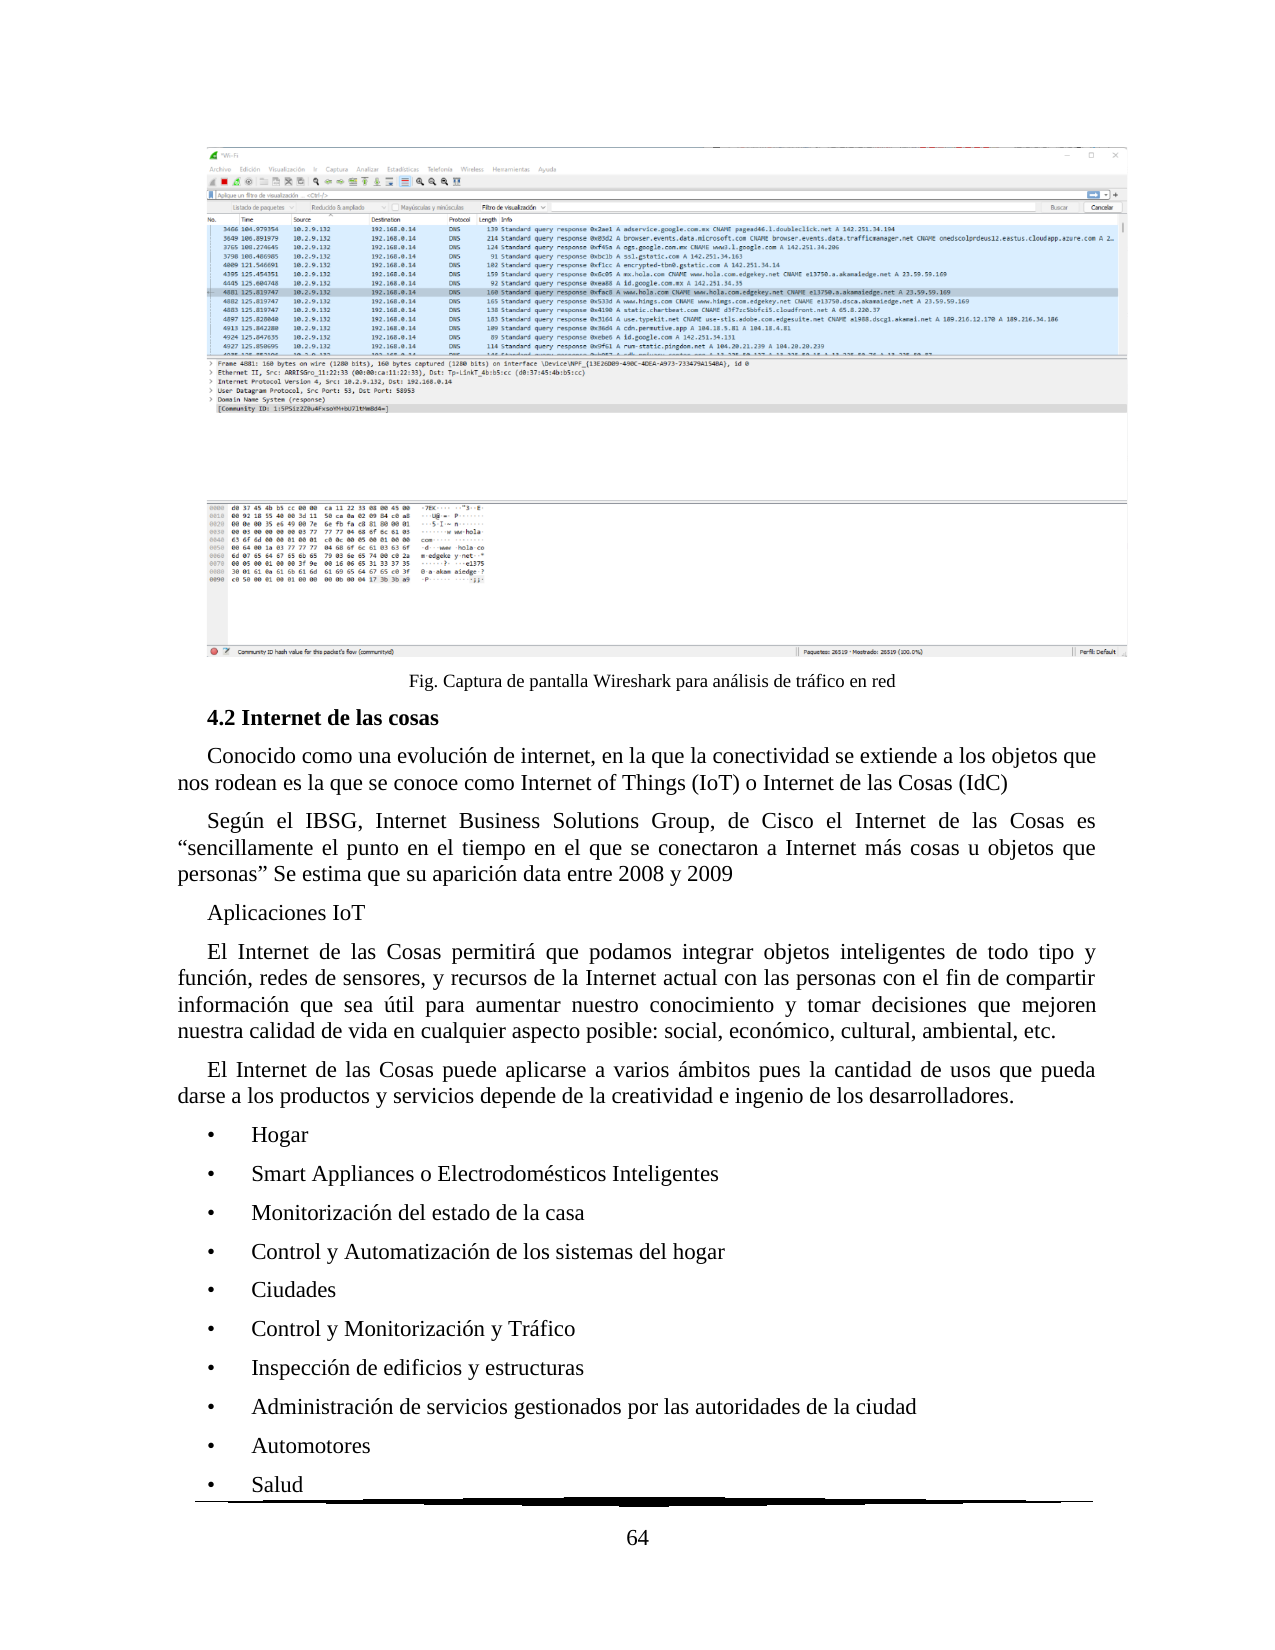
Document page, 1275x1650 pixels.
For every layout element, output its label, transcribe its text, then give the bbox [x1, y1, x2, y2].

text Conocido como una evolución de internet, en la que la conectividad se extiende a los objetos que nos rodean es la que se conoce como Internet of Things (IoT) o Internet de las Cosas (IdC) [177, 742, 1098, 795]
text El Internet de las Cosas puede aplicarse a varios ámbitos pues la cantidad de usos que pueda darse a los productos y servicios depende de la creatividad e ingenio de los desarrolladores. [177, 1056, 1098, 1109]
text Aplicaciones IoT [177, 899, 1098, 926]
text • Automotores [177, 1432, 1098, 1458]
text Fig. Captura de pantalla Wireshark para análisis de tráfico en red [177, 669, 1098, 691]
text El Internet de las Cosas permitirá que podamos integrar objetos inteligentes de todo tipo y función, redes de sensores, y recursos de la Internet actual con las personas con el fin de compartir información que sea útil para aumentar nuestro conocimiento y tomar decisiones que mejoren nuestra calidad de vida en cualquier aspecto posible: social, económico, cultural, ambiental, etc. [177, 938, 1098, 1043]
text • Inspección de edificios y estructuras [177, 1354, 1098, 1381]
text • Smart Appliances o Electrodomésticos Inteligentes [177, 1160, 1098, 1186]
text 4.2 Internet de las cosas [177, 703, 1098, 730]
text • Ciudades [177, 1277, 1098, 1303]
text • Salud [177, 1471, 1098, 1497]
picture [206, 147, 1128, 657]
text Según el IBSG, Internet Business Solutions Group, de Cisco el Internet de las Cosas es “sencillamente el punto en el tiempo en el que se conectaron a Internet más cosas u objetos que personas” Se estima que su aparición data entre 2008 y 2009 [177, 808, 1098, 887]
text • Control y Monitorización y Tráfico [177, 1315, 1098, 1342]
text • Control y Automatización de los sistemas del hogar [177, 1238, 1098, 1264]
text • Hogar [177, 1121, 1098, 1147]
text • Administración de servicios gestionados por las autoridades de la ciudad [177, 1393, 1098, 1419]
text • Monitorización del estado de la casa [177, 1199, 1098, 1225]
